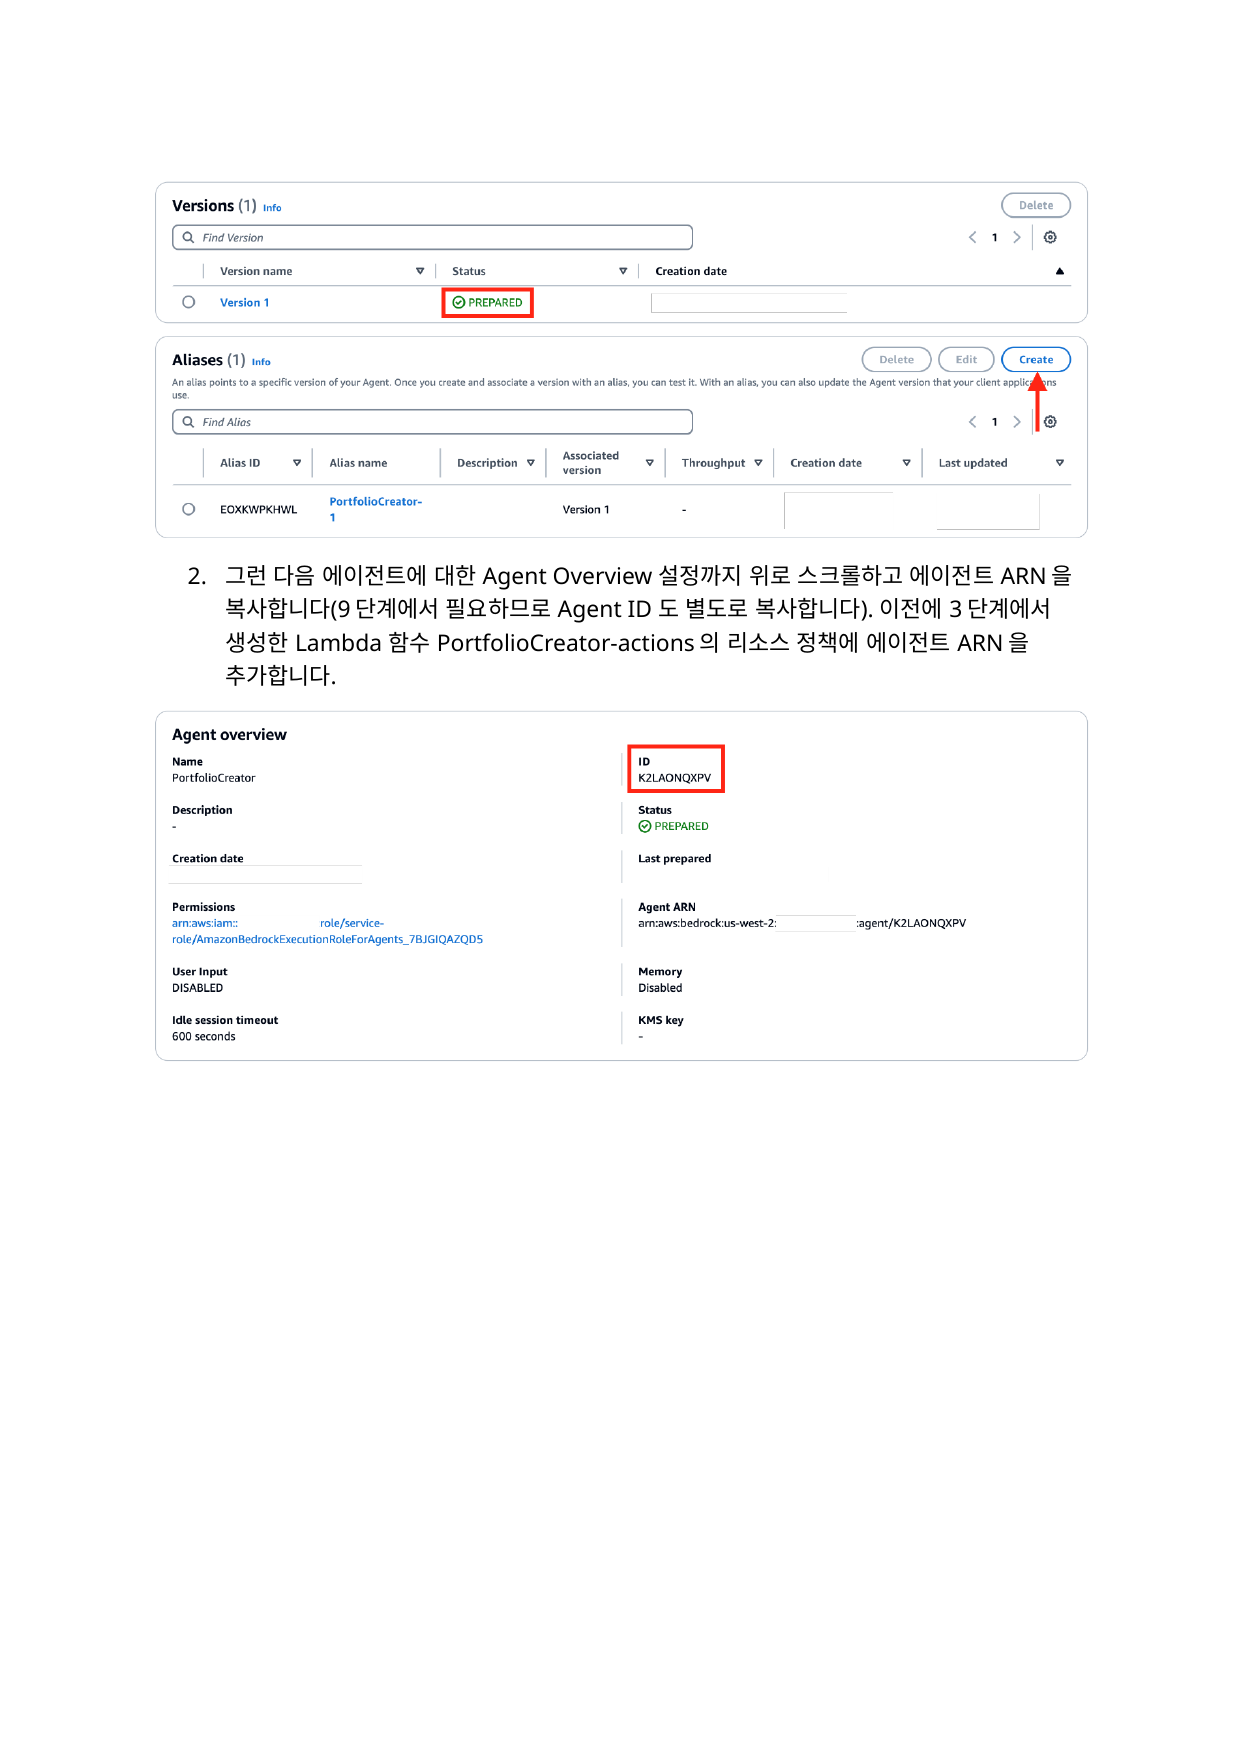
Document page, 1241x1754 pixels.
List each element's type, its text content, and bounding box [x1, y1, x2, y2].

picture [150, 708, 1091, 1064]
picture [150, 177, 1091, 542]
list 그런 다음 에이전트에 대한 Agent Overview 설정까지 위로 스크롤하고 에이전트 ARN을 복사합니다(9단계에서 필요하므로 Agent ID 도 별도로 복사합니다). 이전에 3단계에서 생성한 Lambda 함수 PortfolioCreator-actions의 리소스 정책에 에이전트 ARN을 추가합니다. [187, 558, 1090, 691]
